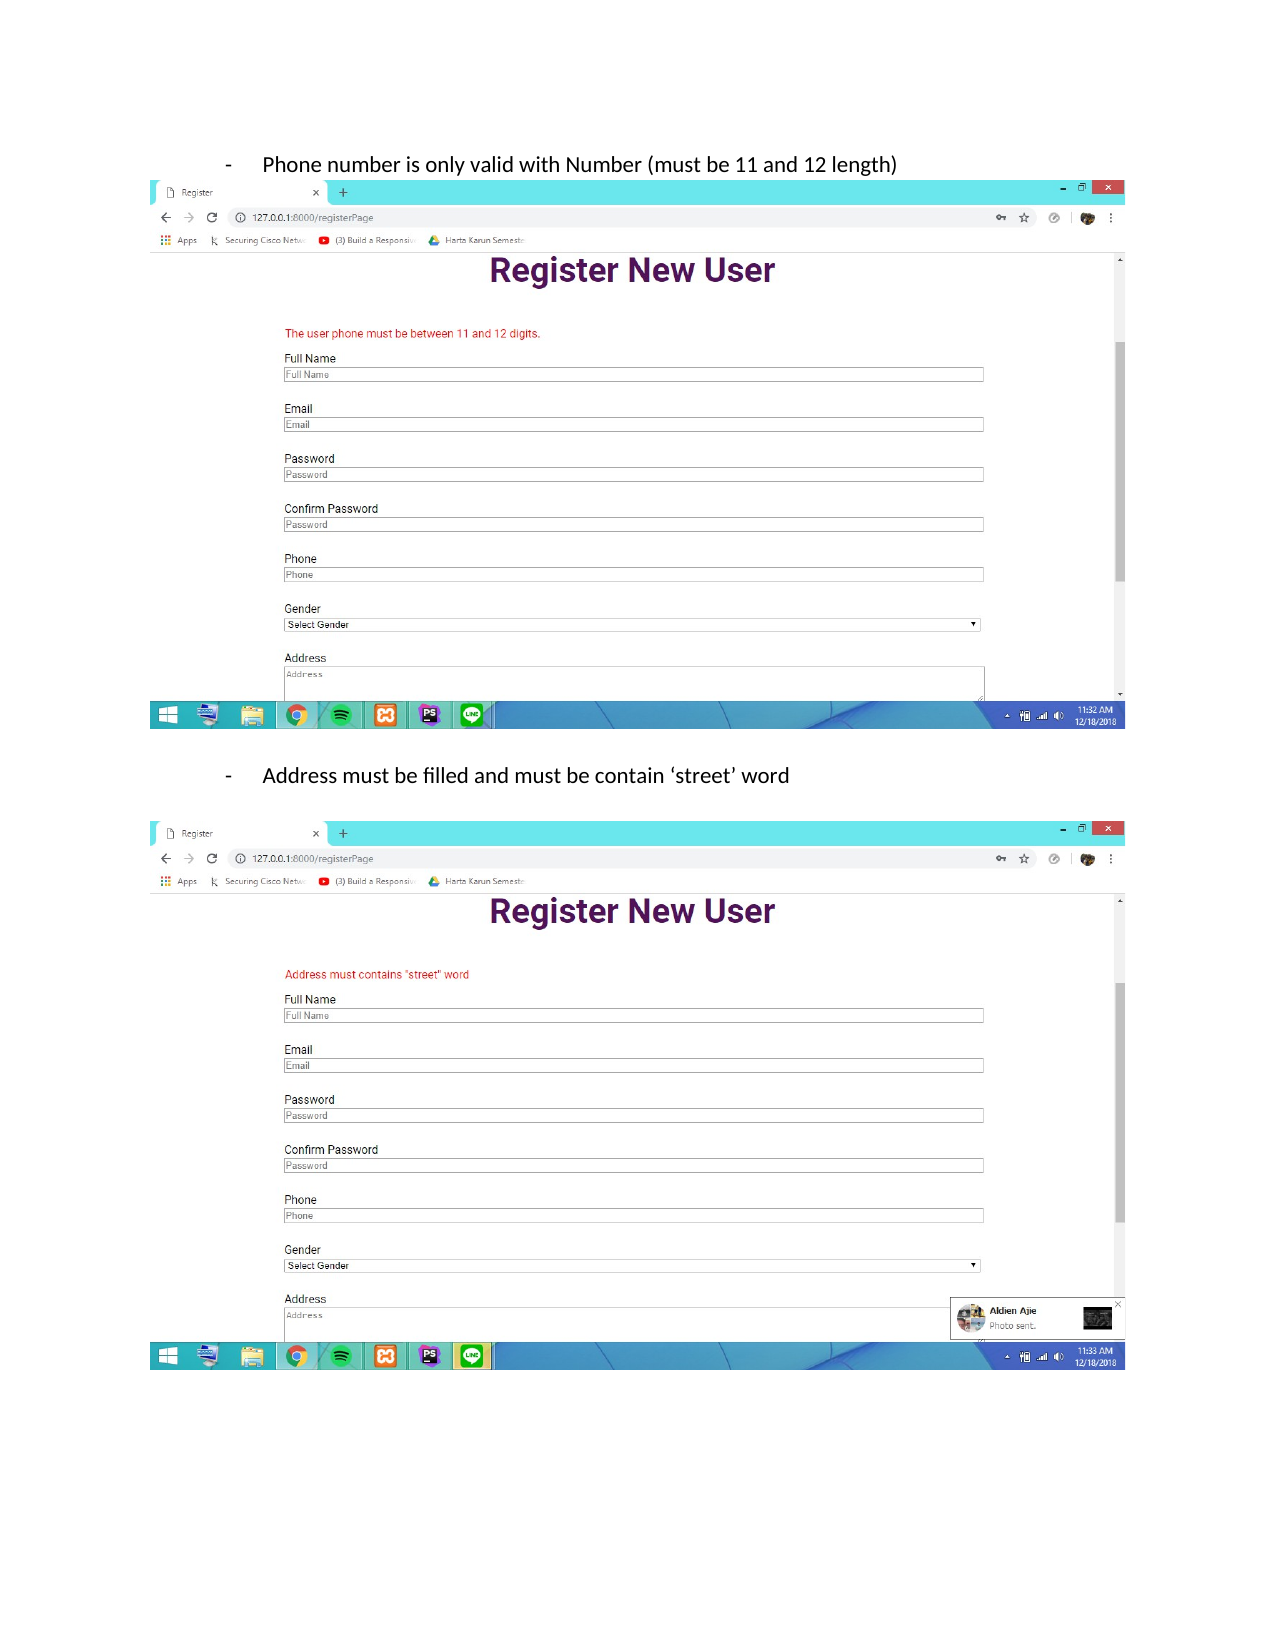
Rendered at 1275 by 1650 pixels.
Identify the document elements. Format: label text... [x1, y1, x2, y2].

list Phone number is only valid with Number (must be 11 and 12 length) [225, 150, 1125, 178]
picture [150, 180, 1125, 729]
list Address must be filled and must be contain ‘street’ word [225, 761, 1125, 819]
picture [150, 821, 1125, 1370]
